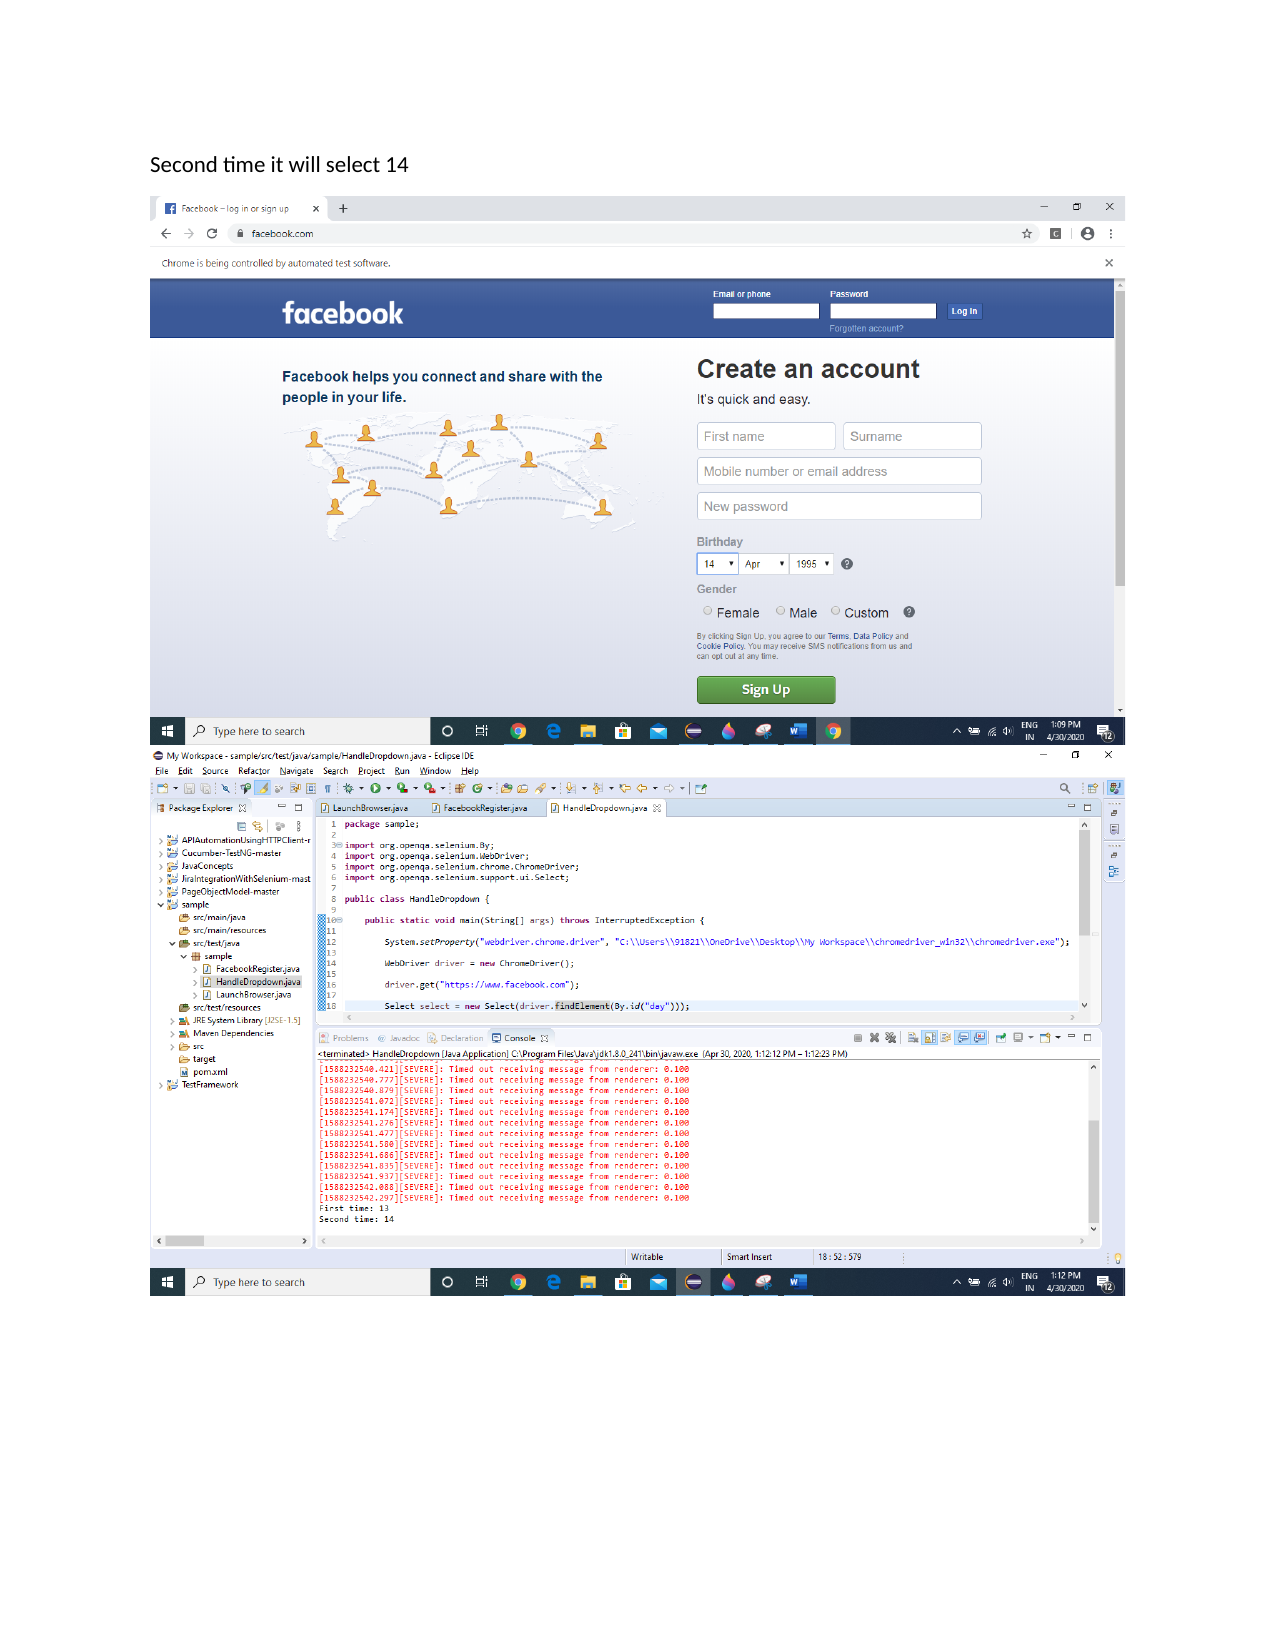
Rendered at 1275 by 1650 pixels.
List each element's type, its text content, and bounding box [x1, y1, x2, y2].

text Second time it will select 14 [150, 150, 1125, 178]
picture [150, 196, 1125, 745]
picture [150, 747, 1125, 1296]
